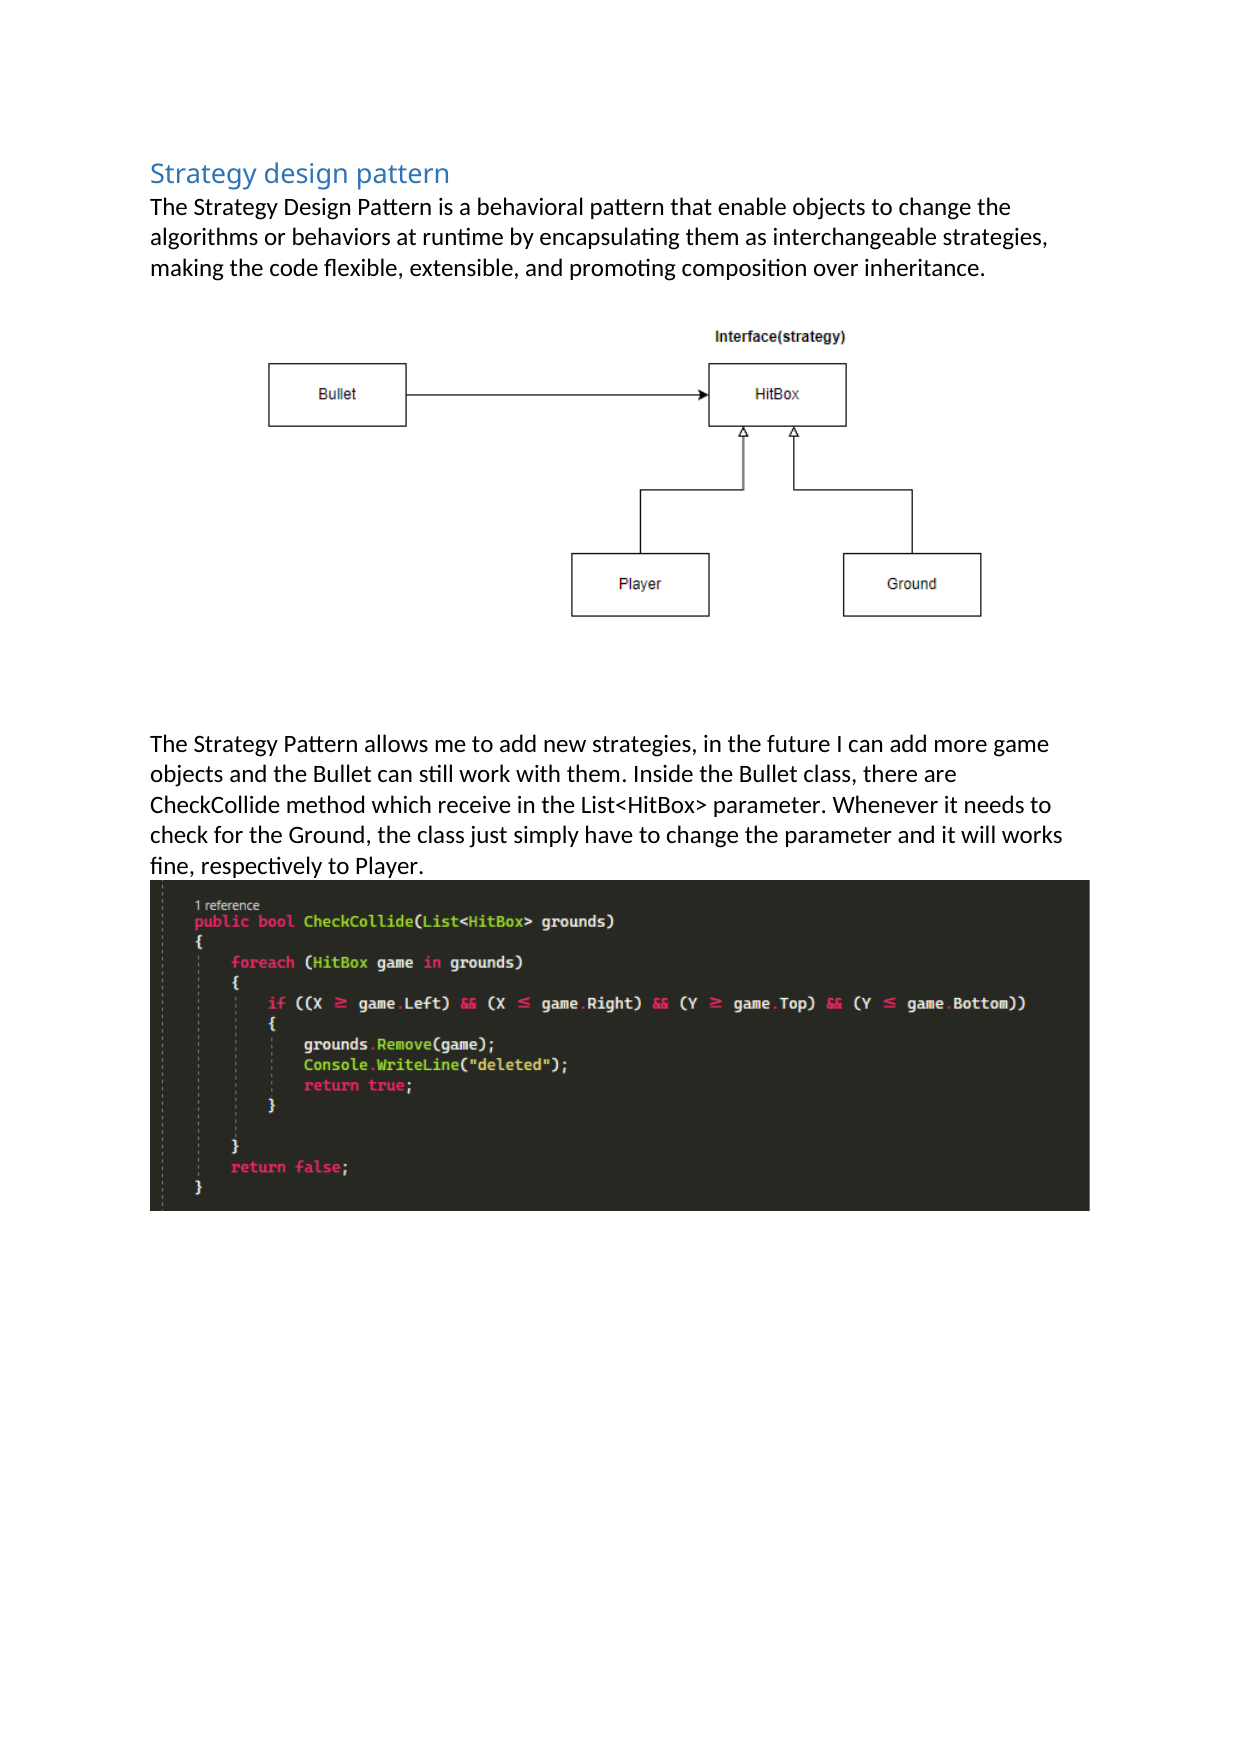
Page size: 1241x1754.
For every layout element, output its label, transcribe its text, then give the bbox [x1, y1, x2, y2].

picture [150, 880, 1090, 1211]
subtitle Strategy design pattern [150, 154, 1090, 191]
picture [150, 282, 1090, 698]
text The Strategy Design Pattern is a behavioral pattern that enable objects to change the algorithms or behaviors at runtime by encapsulating them as interchangeable strategies, making the code flexible, extensible, and promoting composition over inheritance. [150, 191, 1090, 282]
text The Strategy Pattern allows me to add new strategies, in the future I can add more game objects and the Bullet can still work with them. Inside the Bullet class, there are CheckCollide method which receive in the List<HitBox> parameter. Whenever it needs to check for the Ground, the class just simply have to change the parameter and it will works fine, respectively to Player. [150, 728, 1090, 880]
